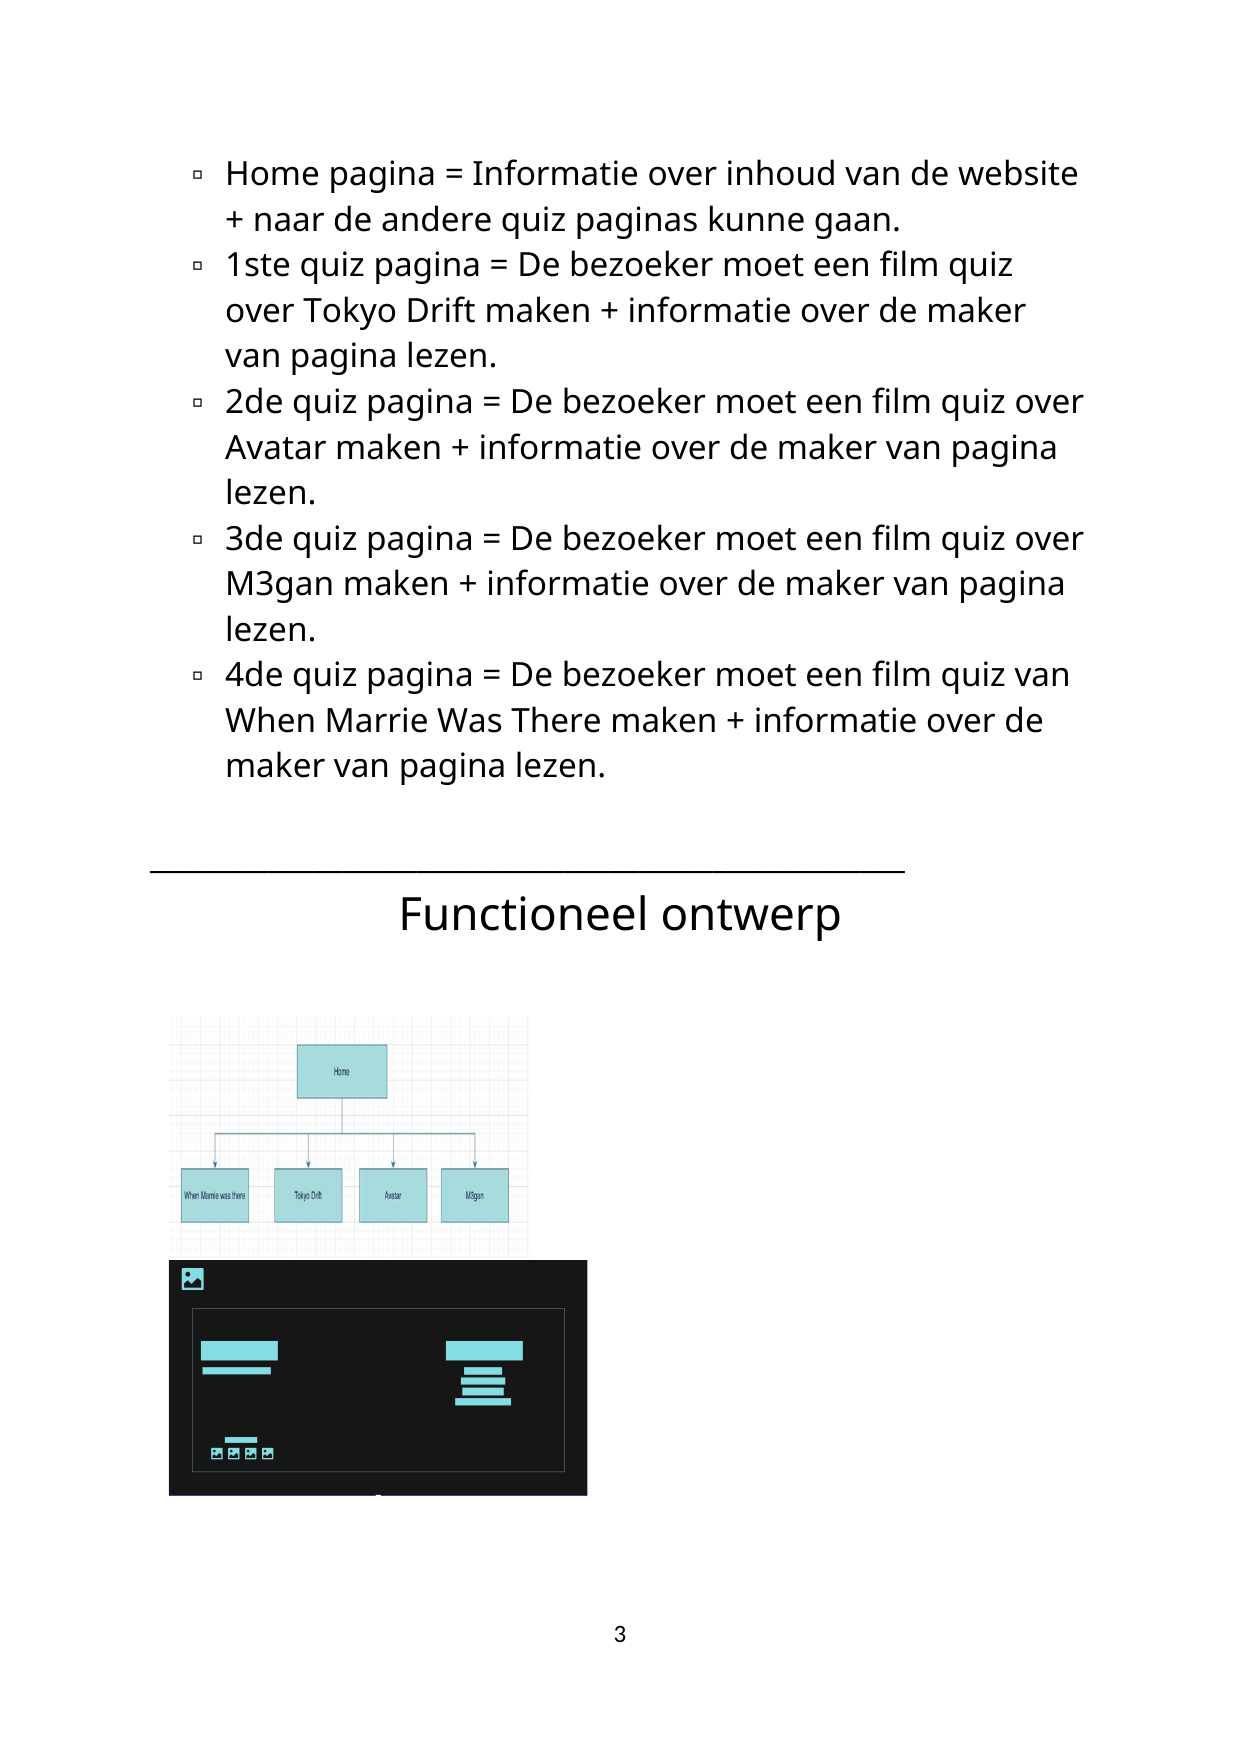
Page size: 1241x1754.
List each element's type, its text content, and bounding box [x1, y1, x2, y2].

list 4de quiz pagina = De bezoeker moet een film quiz van When Marrie Was There maken + informatie over de maker van pagina lezen. [187, 651, 1090, 787]
list 2de quiz pagina = De bezoeker moet een film quiz over Avatar maken + informatie over de maker van pagina lezen. [187, 378, 1090, 514]
list 3de quiz pagina = De bezoeker moet een film quiz over M3gan maken + informatie over de maker van pagina lezen. [187, 514, 1090, 651]
text Functioneel ontwerp [150, 882, 1090, 944]
text ___________________________________________________ [150, 833, 1090, 878]
list 1ste quiz pagina = De bezoeker moet een film quiz over Tokyo Drift maken + informatie over de maker van pagina lezen. [187, 241, 1090, 378]
list Home pagina = Informatie over inhoud van de website + naar de andere quiz paginas kunne gaan. [187, 150, 1090, 241]
